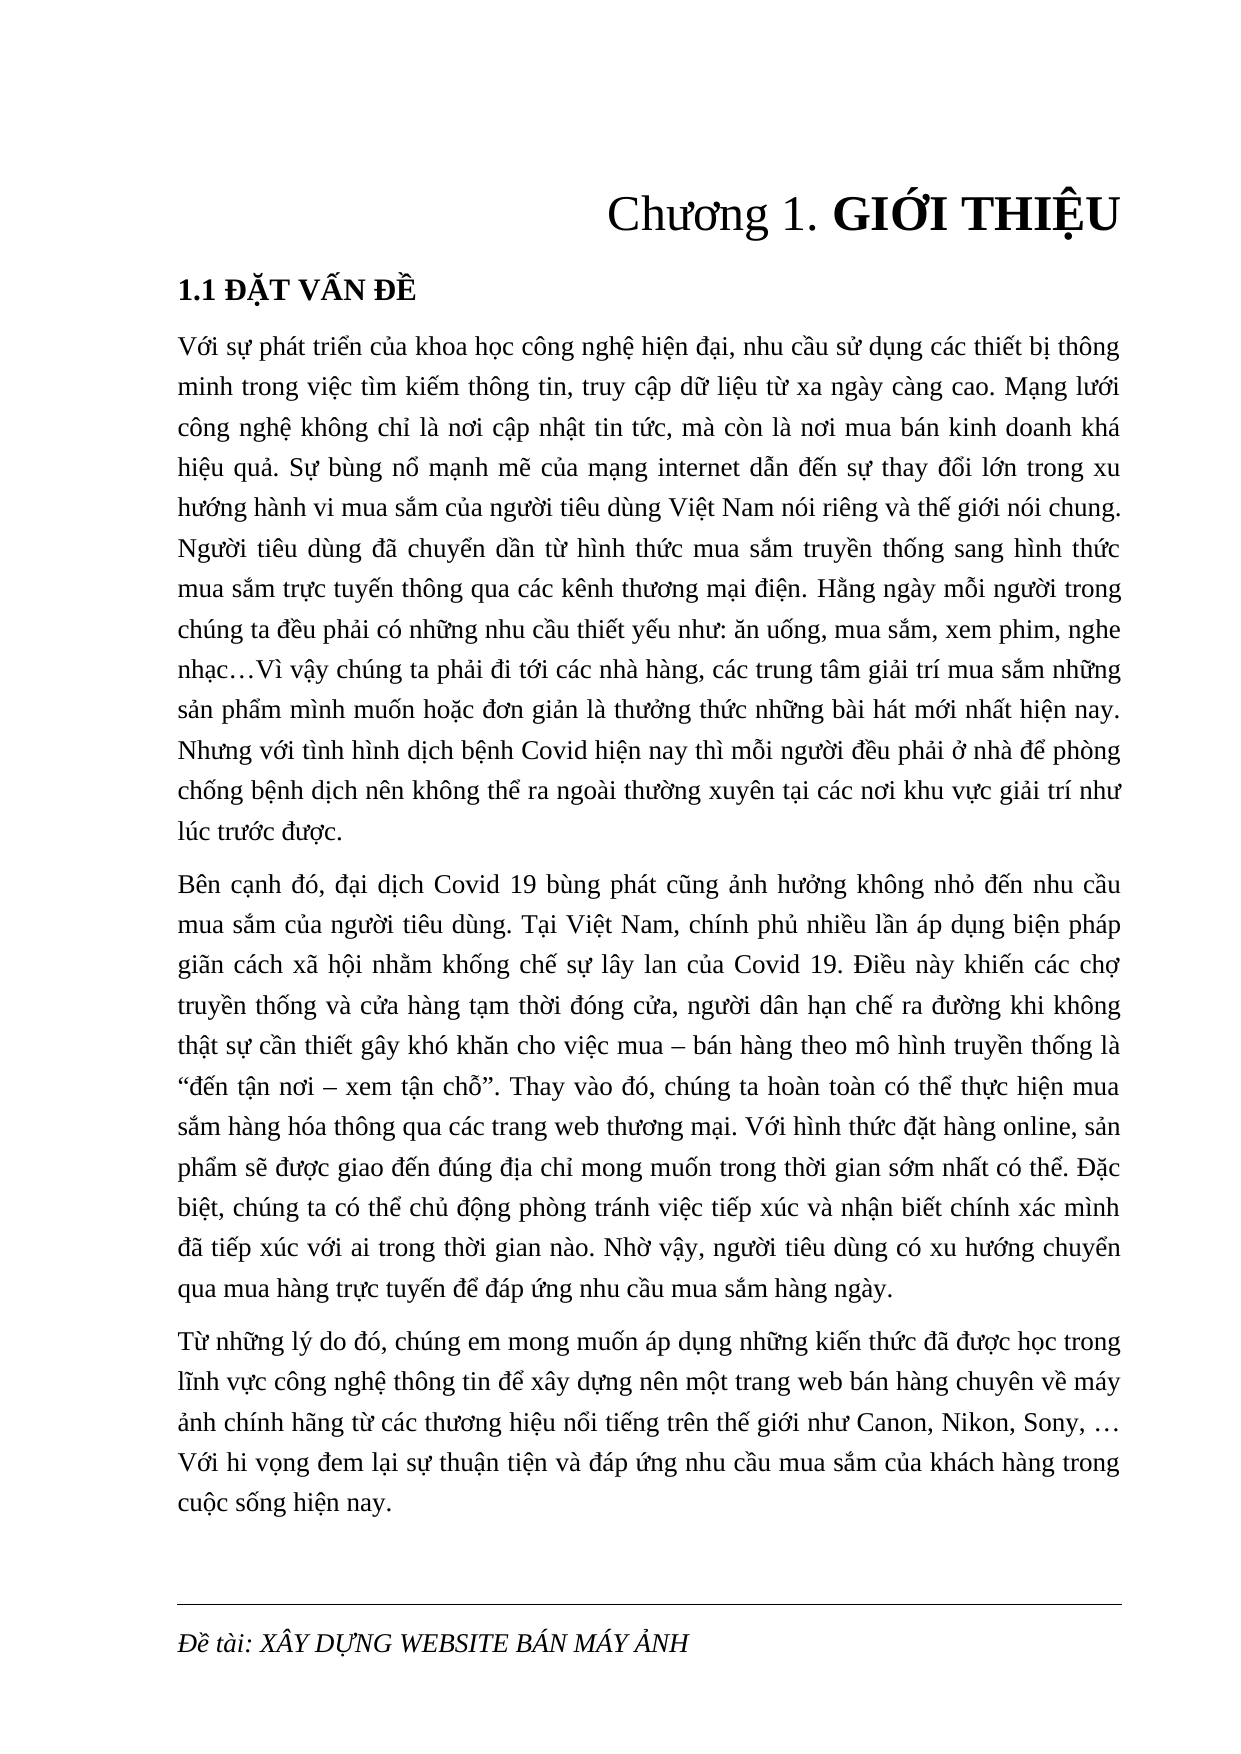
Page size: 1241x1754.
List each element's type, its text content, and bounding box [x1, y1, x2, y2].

text Từ những lý do đó, chúng em mong muốn áp dụng những kiến thức đã được học trong lĩnh vực công nghệ thông tin để xây dựng nên một trang web bán hàng chuyên về máy ảnh chính hãng từ các thương hiệu nổi tiếng trên thế giới như Canon, Nikon, Sony, … Với hi vọng đem lại sự thuận tiện và đáp ứng nhu cầu mua sắm của khách hàng trong cuộc sống hiện nay. [177, 1325, 1122, 1518]
text Với sự phát triển của khoa học công nghệ hiện đại, nhu cầu sử dụng các thiết bị thông minh trong việc tìm kiếm thông tin, truy cập dữ liệu từ xa ngày càng cao. Mạng lưới công nghệ không chỉ là nơi cập nhật tin tức, mà còn là nơi mua bán kinh doanh khá hiệu quả. Sự bùng nổ mạnh mẽ của mạng internet dẫn đến sự thay đổi lớn trong xu hướng hành vi mua sắm của người tiêu dùng Việt Nam nói riêng và thế giới nói chung. Người tiêu dùng đã chuyển dần từ hình thức mua sắm truyền thống sang hình thức mua sắm trực tuyến thông qua các kênh thương mại điện. Hằng ngày mỗi người trong chúng ta đều phải có những nhu cầu thiết yếu như: ăn uống, mua sắm, xem phim, nghe nhạc…Vì vậy chúng ta phải đi tới các nhà hàng, các trung tâm giải trí mua sắm những sản phẩm mình muốn hoặc đơn giản là thưởng thức những bài hát mới nhất hiện nay. Nhưng với tình hình dịch bệnh Covid hiện nay thì mỗi người đều phải ở nhà để phòng chống bệnh dịch nên không thể ra ngoài thường xuyên tại các nơi khu vực giải trí như lúc trước được. [177, 330, 1122, 846]
text Bên cạnh đó, đại dịch Covid 19 bùng phát cũng ảnh hưởng không nhỏ đến nhu cầu mua sắm của người tiêu dùng. Tại Việt Nam, chính phủ nhiều lần áp dụng biện pháp giãn cách xã hội nhằm khống chế sự lây lan của Covid 19. Điều này khiến các chợ truyền thống và cửa hàng tạm thời đóng cửa, người dân hạn chế ra đường khi không thật sự cần thiết gây khó khăn cho việc mua – bán hàng theo mô hình truyền thống là “đến tận nơi – xem tận chỗ”. Thay vào đó, chúng ta hoàn toàn có thể thực hiện mua sắm hàng hóa thông qua các trang web thương mại. Với hình thức đặt hàng online, sản phẩm sẽ được giao đến đúng địa chỉ mong muốn trong thời gian sớm nhất có thể. Đặc biệt, chúng ta có thể chủ động phòng tránh việc tiếp xúc và nhận biết chính xác mình đã tiếp xúc với ai trong thời gian nào. Nhờ vậy, người tiêu dùng có xu hướng chuyển qua mua hàng trực tuyến để đáp ứng nhu cầu mua sắm hàng ngày. [177, 868, 1122, 1303]
text Chương 1. GIỚI THIỆU [477, 183, 1122, 241]
text 1.1 ĐẶT VẤN ĐỀ [177, 271, 1122, 307]
